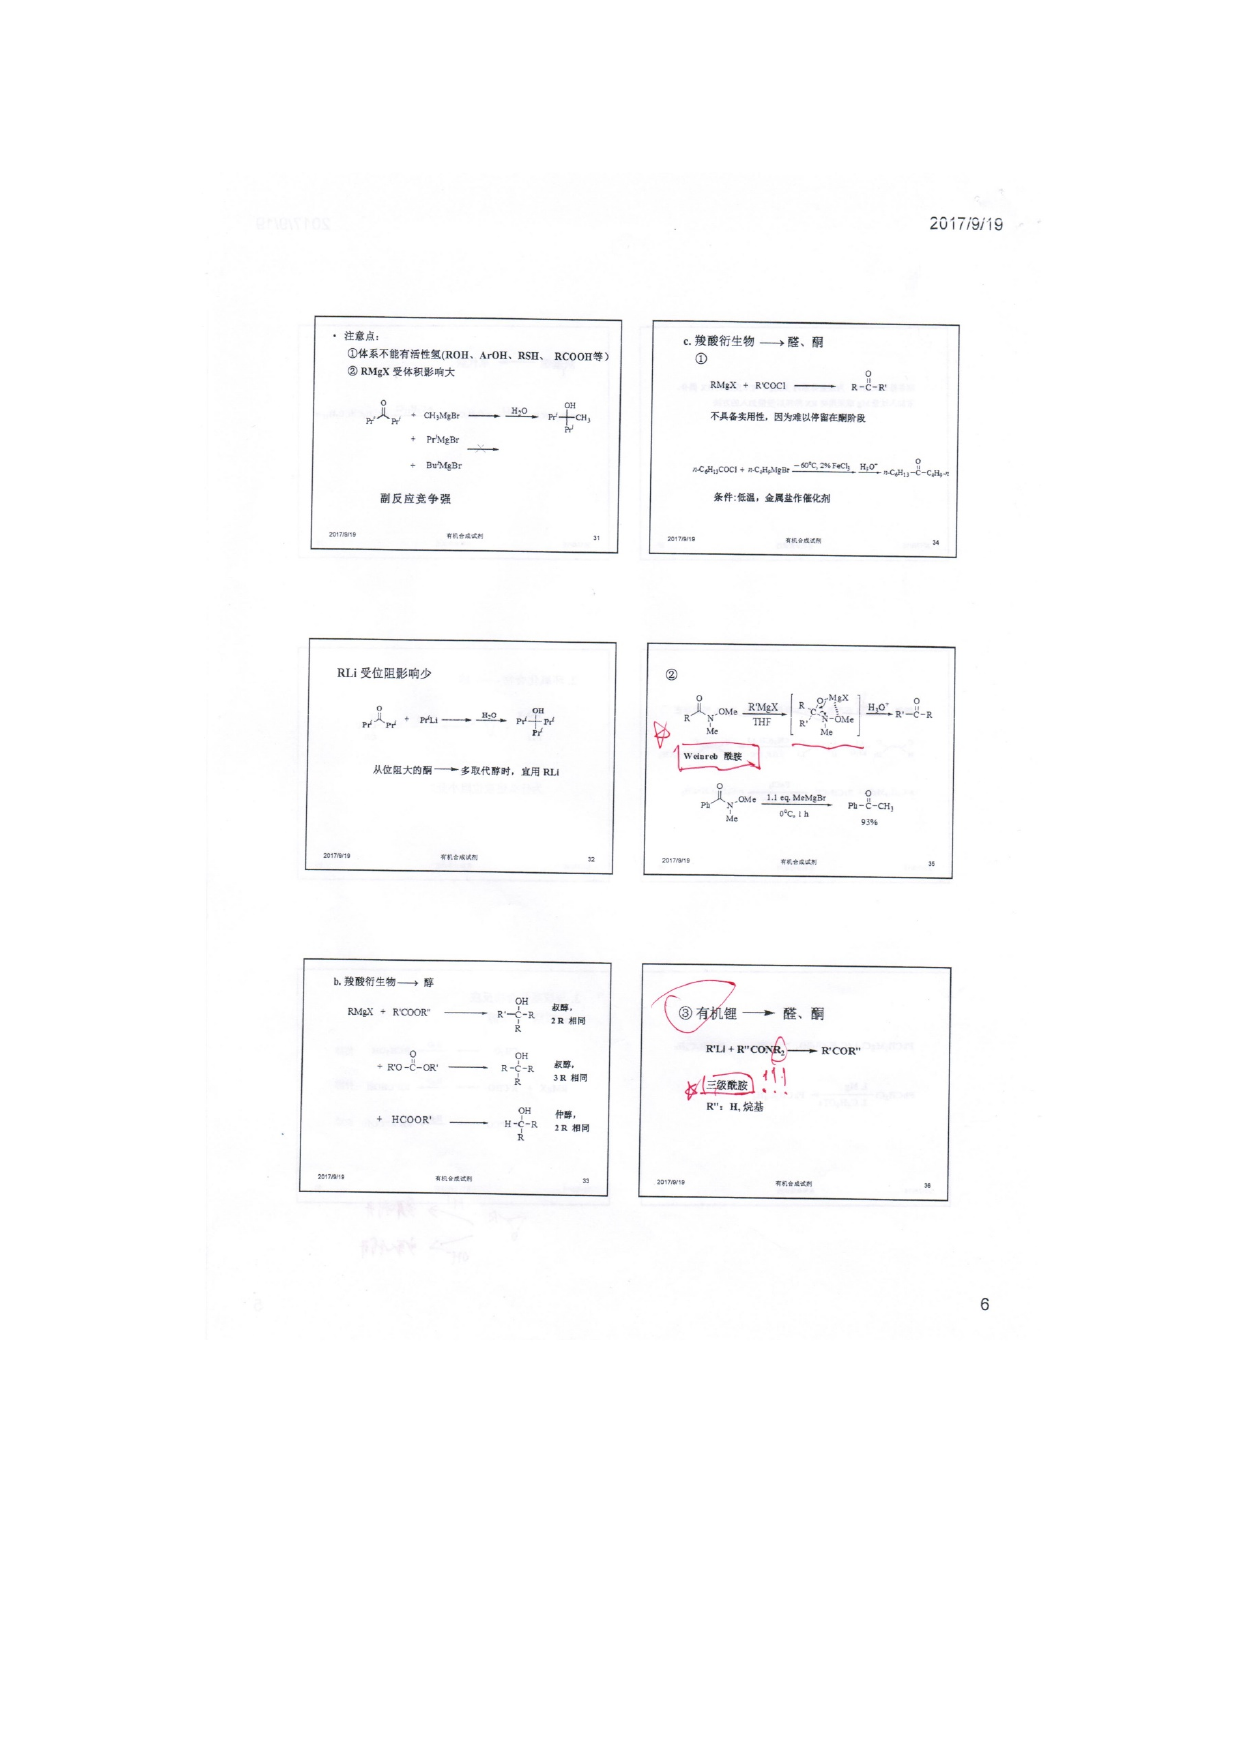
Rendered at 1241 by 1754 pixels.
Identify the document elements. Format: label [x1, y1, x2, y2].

picture [187, 162, 1053, 1352]
